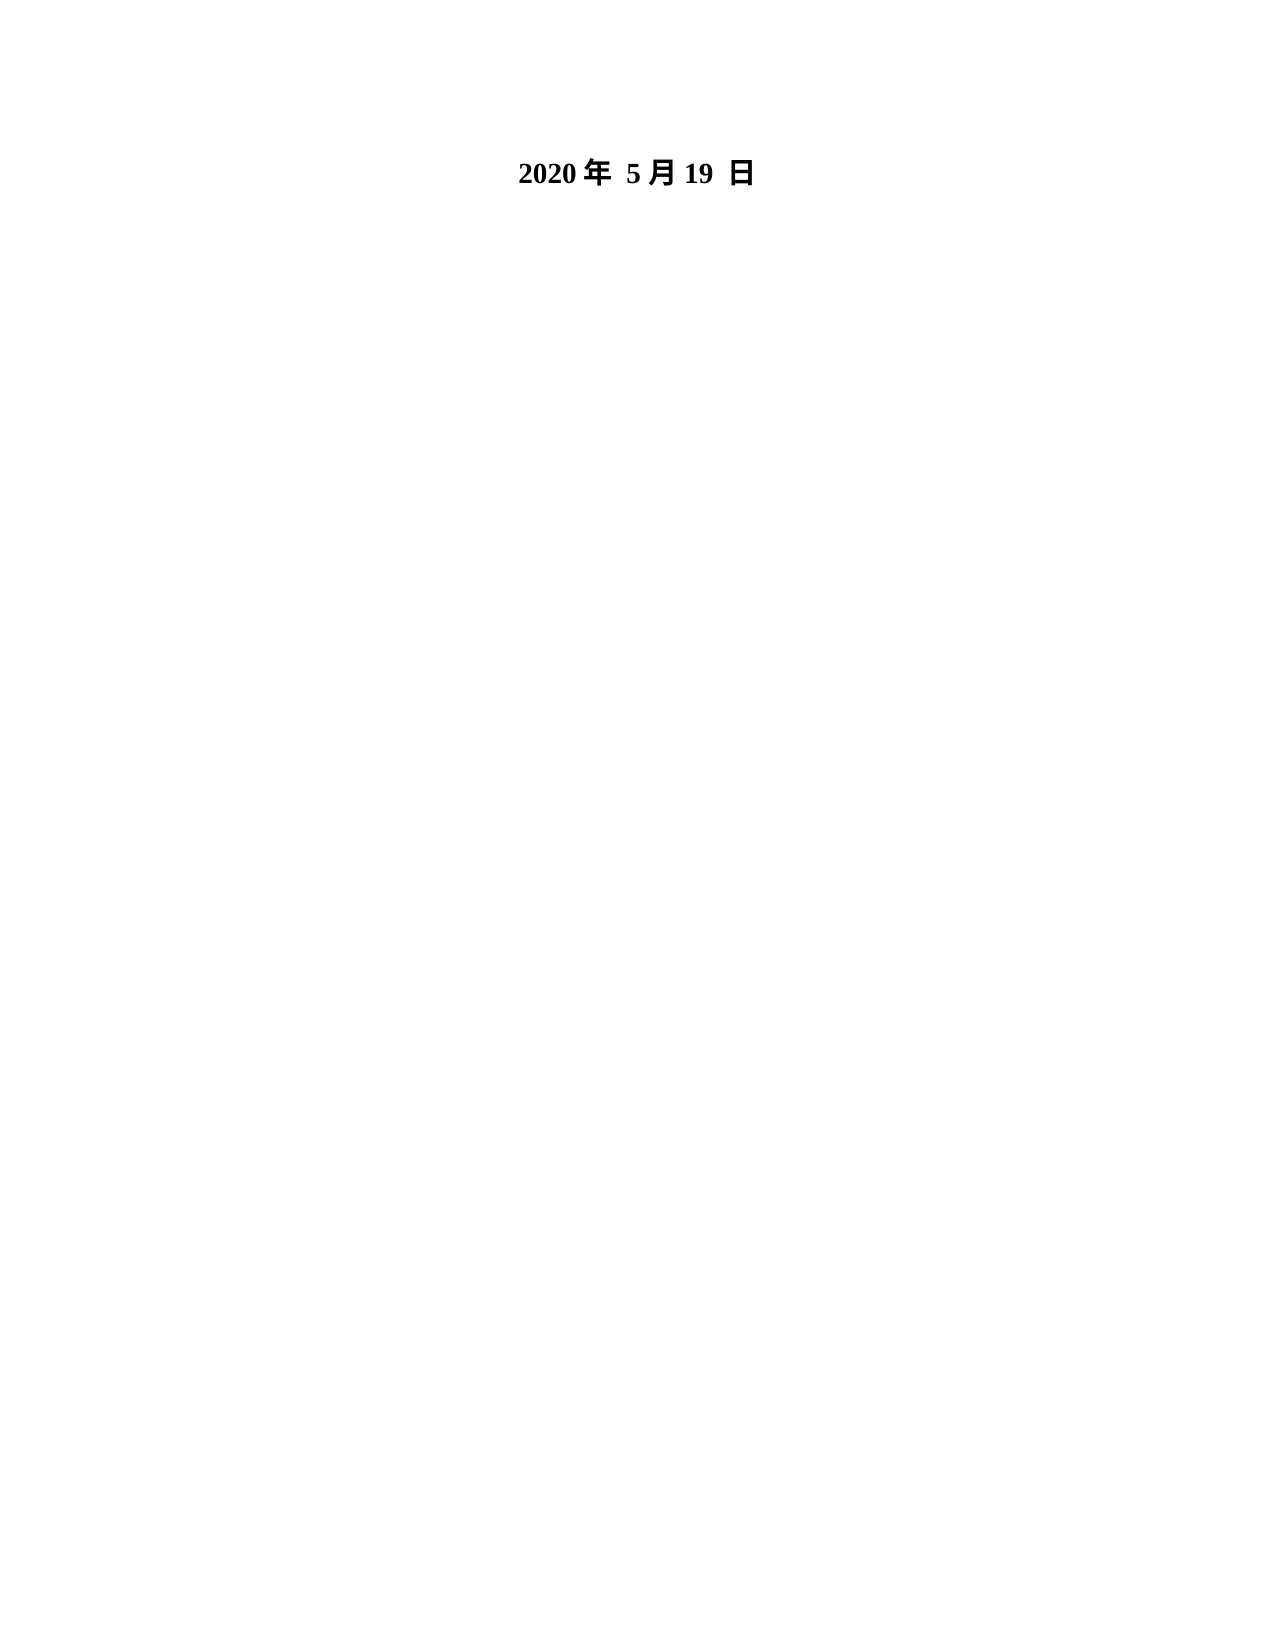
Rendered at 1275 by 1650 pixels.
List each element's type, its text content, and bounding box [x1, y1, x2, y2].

text 2020 年 5 月 19 日 [187, 150, 1087, 192]
